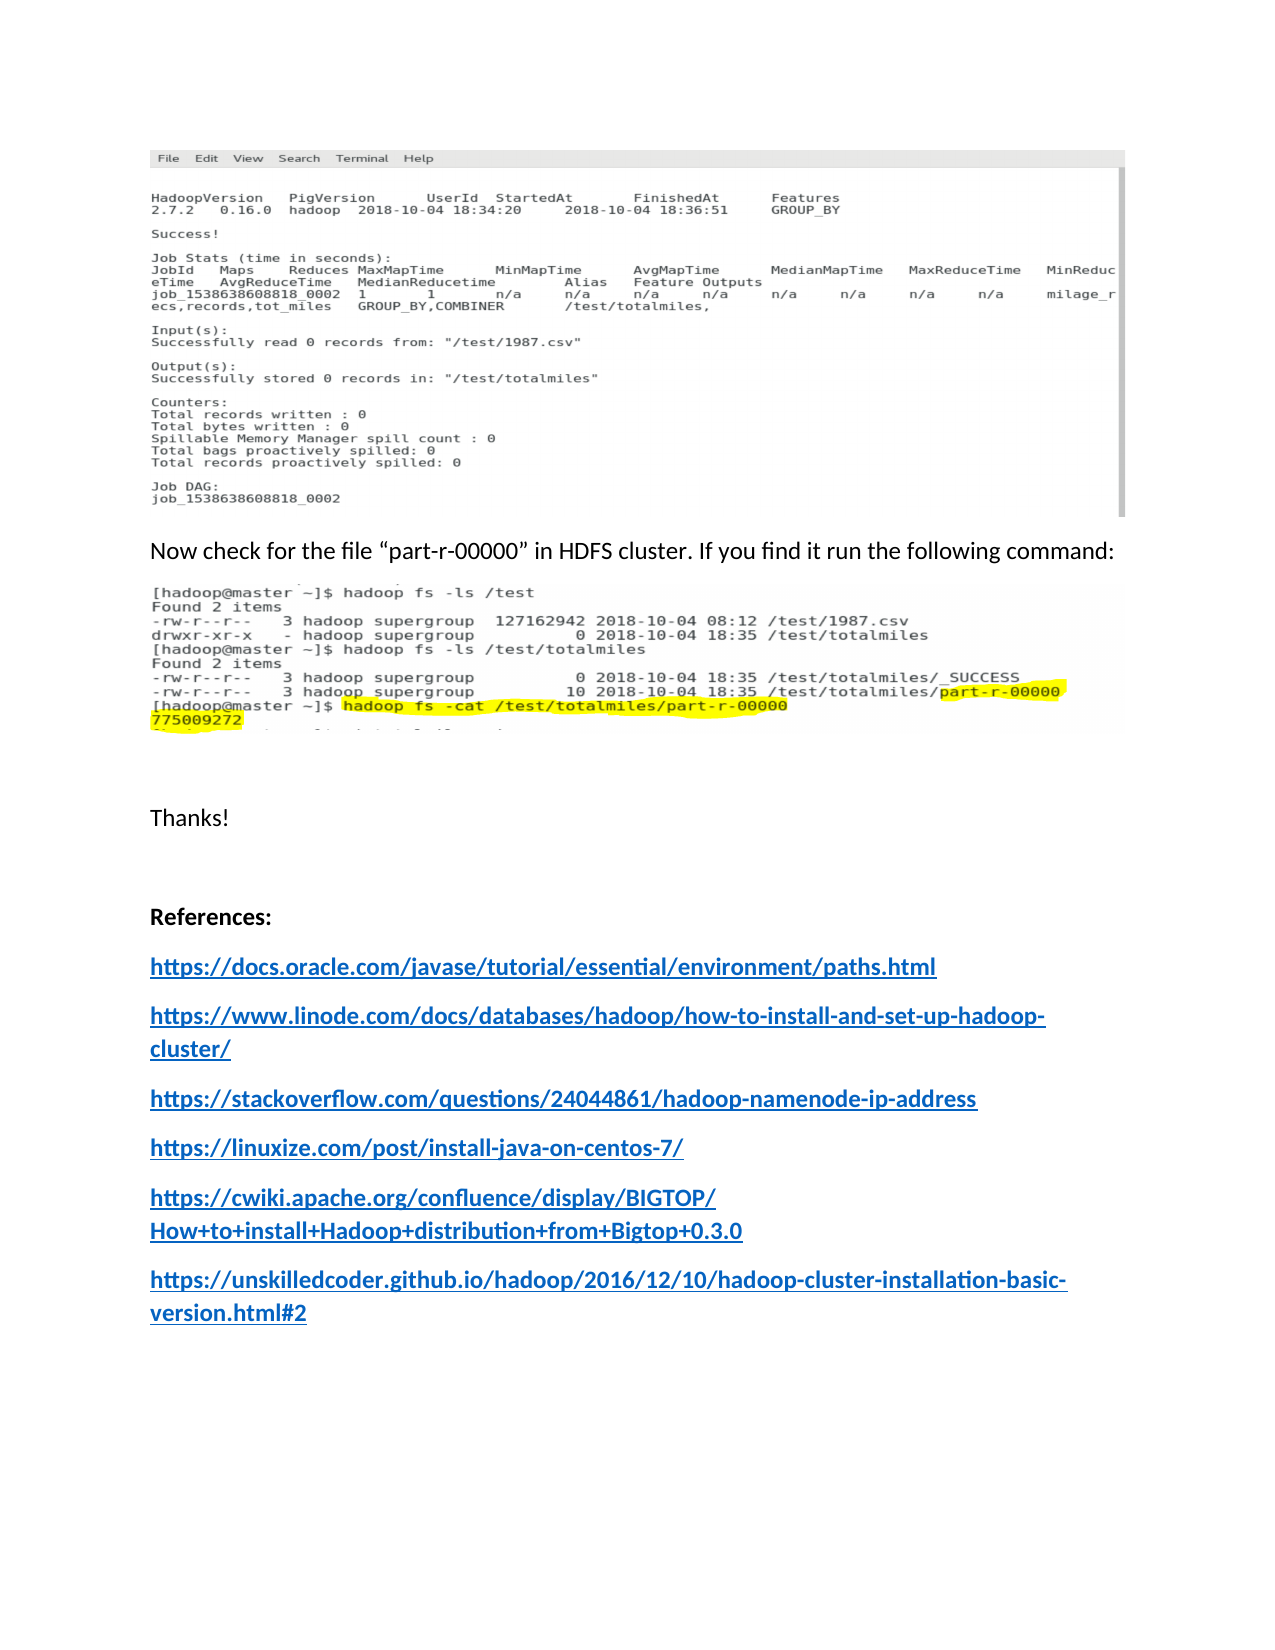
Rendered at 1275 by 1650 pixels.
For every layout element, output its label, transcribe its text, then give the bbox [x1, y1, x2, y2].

text https://unskilledcoder.github.io/hadoop/2016/12/10/hadoop-cluster-installation-basic-version.html#2 [150, 1264, 1125, 1328]
text https://linuxize.com/post/install-java-on-centos-7/ [150, 1132, 1125, 1163]
picture [150, 150, 1125, 517]
text https://www.linode.com/docs/databases/hadoop/how-to-install-and-set-up-hadoop-cluster/ [150, 1000, 1125, 1064]
text https://stackoverflow.com/questions/24044861/hadoop-namenode-ip-address [150, 1083, 1125, 1113]
text Now check for the file “part-r-00000” in HDFS cluster. If you find it run the following command: [150, 535, 1125, 566]
text https://cwiki.apache.org/confluence/display/BIGTOP/How+to+install+Hadoop+distribution+from+Bigtop+0.3.0 [150, 1182, 1125, 1246]
text Thanks! [150, 802, 1125, 833]
picture [150, 584, 1125, 734]
text https://docs.oracle.com/javase/tutorial/essential/environment/paths.html [150, 951, 1125, 981]
text References: [150, 901, 1125, 932]
